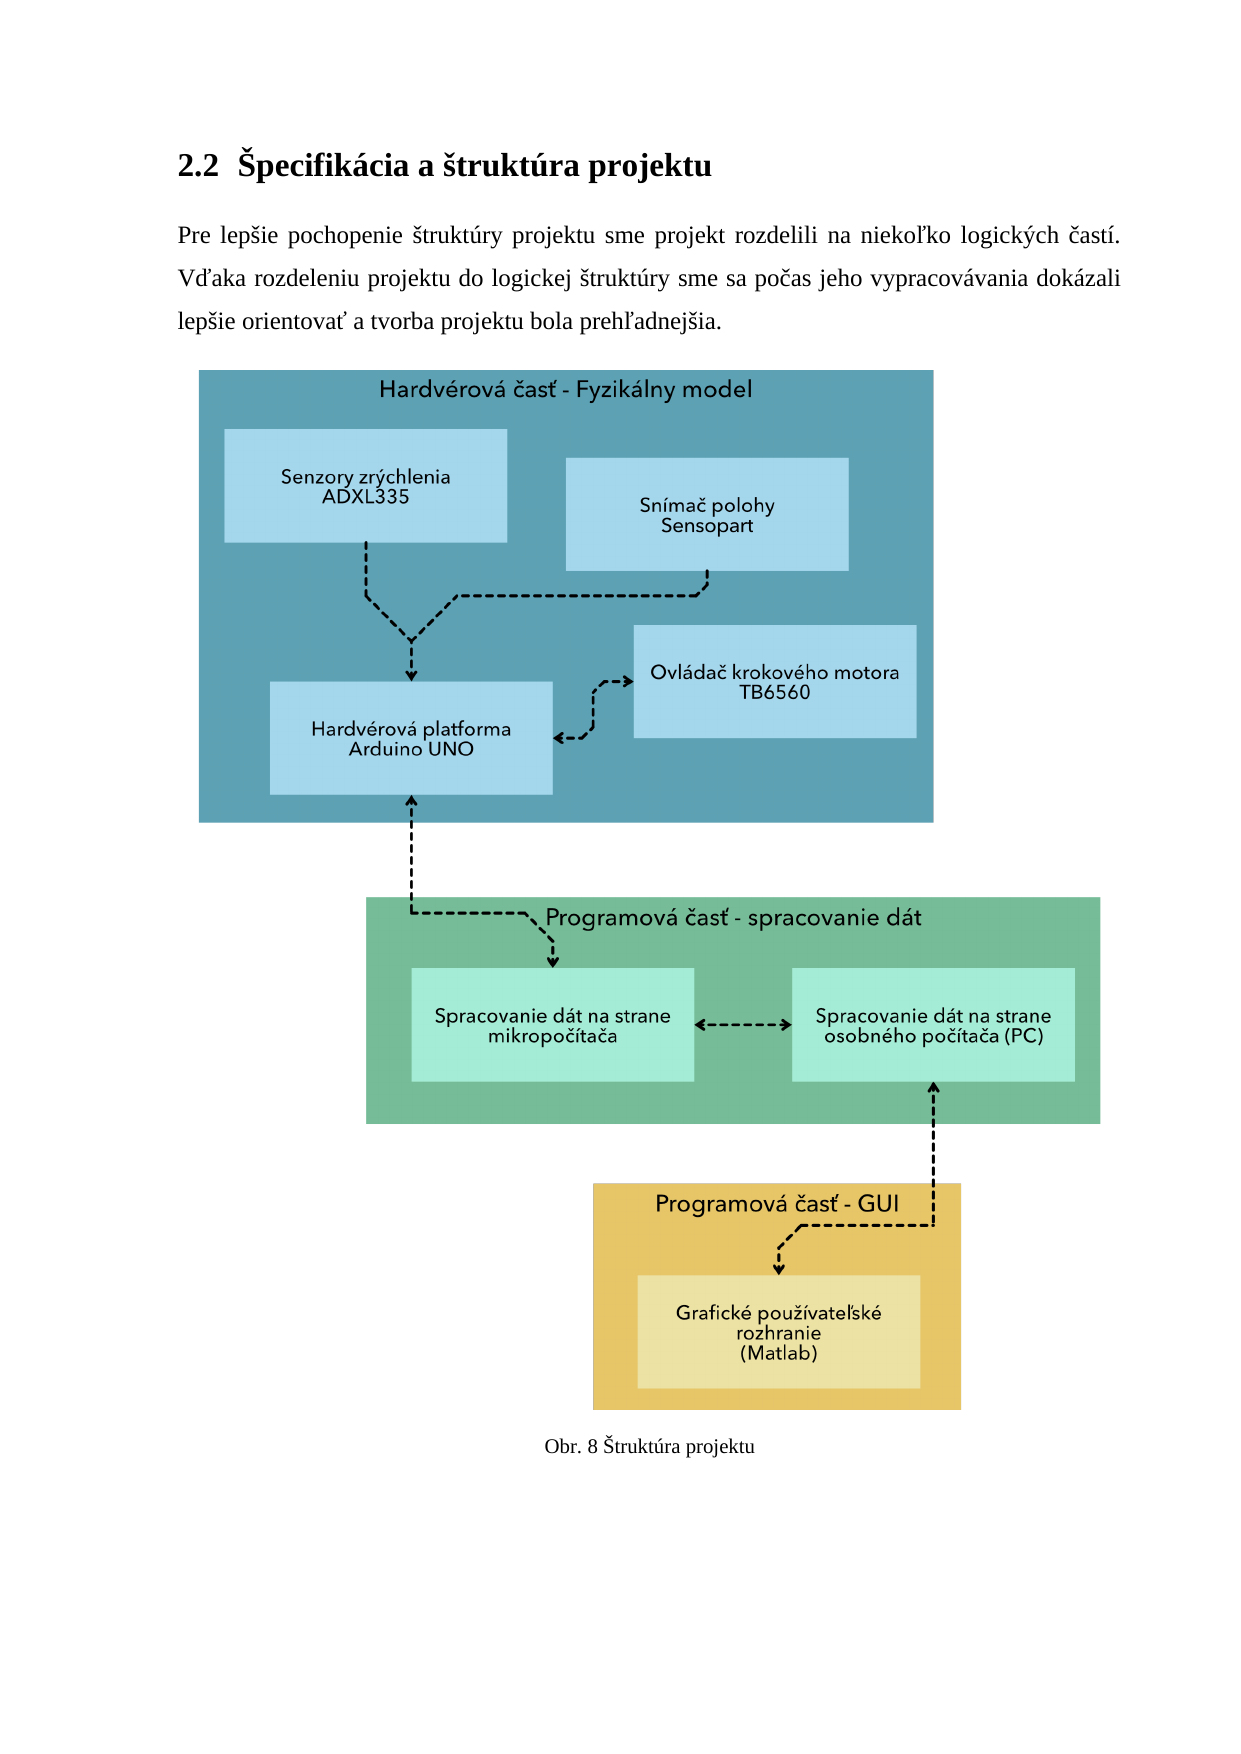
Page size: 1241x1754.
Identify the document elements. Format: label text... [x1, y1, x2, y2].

picture [198, 370, 1101, 1410]
text Pre lepšie pochopenie štruktúry projektu sme projekt rozdelili na niekoľko logických častí. Vďaka rozdeleniu projektu do logickej štruktúry sme sa počas jeho vypracovávania dokázali lepšie orientovať a tvorba projektu bola prehľadnejšia. [177, 220, 1122, 335]
subtitle Špecifikácia a štruktúra projektu [177, 146, 1122, 184]
